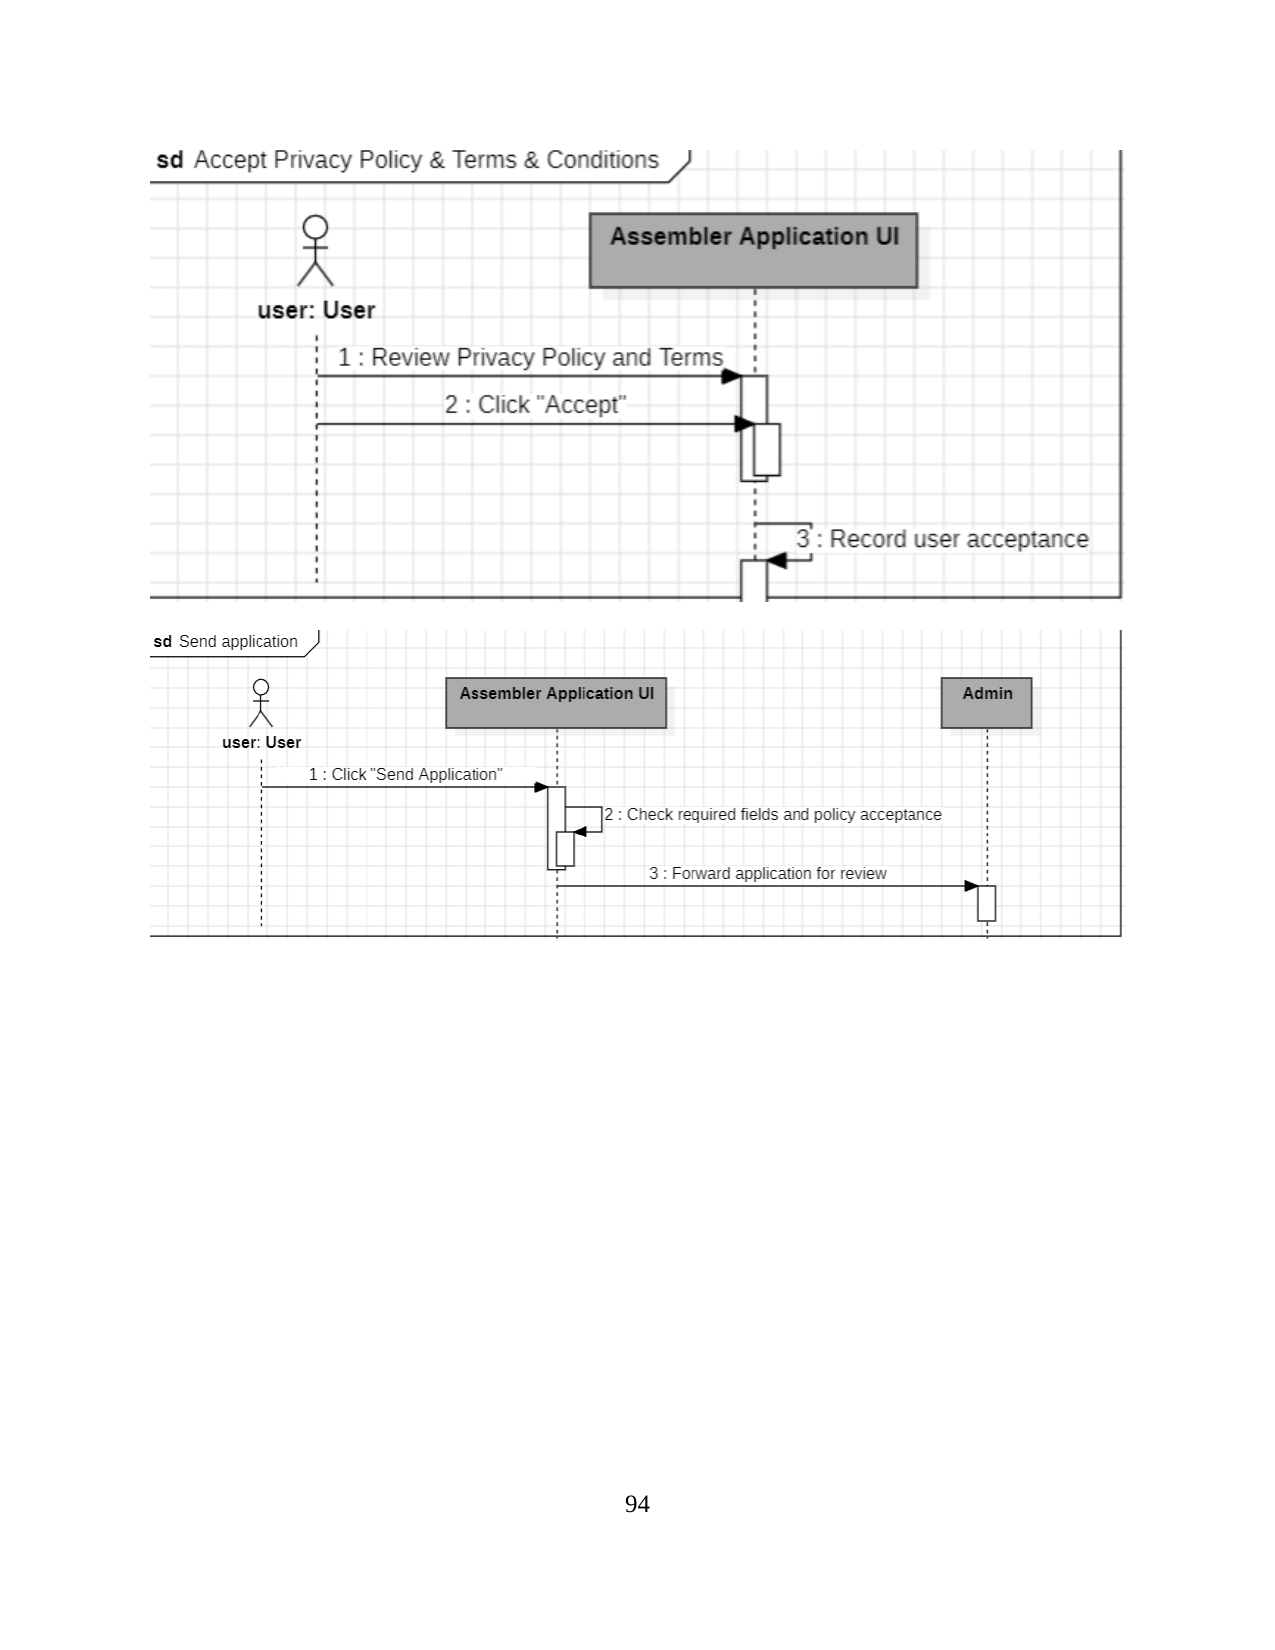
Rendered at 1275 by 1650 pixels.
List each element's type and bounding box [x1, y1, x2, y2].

picture [150, 150, 1125, 602]
picture [150, 630, 1125, 939]
